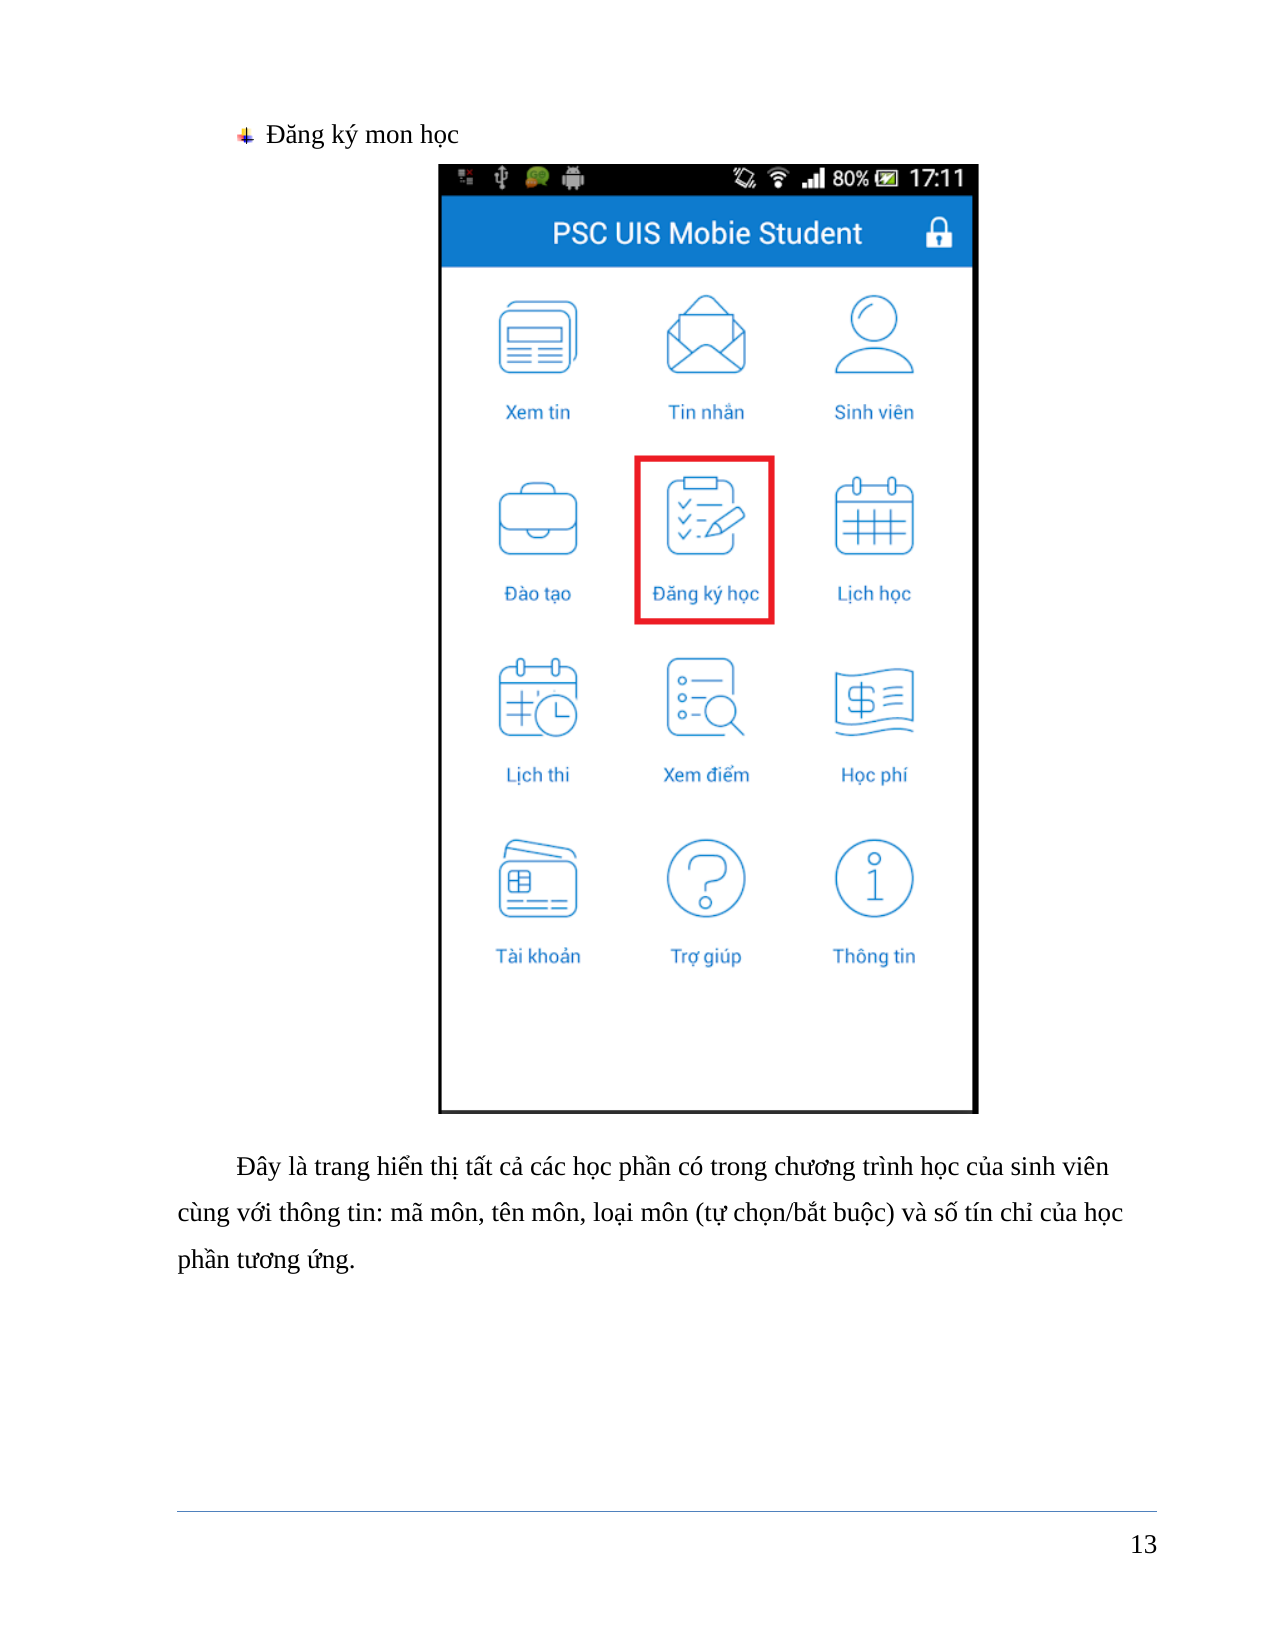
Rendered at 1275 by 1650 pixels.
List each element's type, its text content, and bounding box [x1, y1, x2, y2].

picture [237, 126, 254, 144]
text Đây là trang hiển thị tất cả các học phần có trong chương trình học của sinh viên cùng với thông tin: mã môn, tên môn, loại môn (tự chọn/bắt buộc) và số tín chỉ của học phần tương ứng. [177, 1150, 1157, 1274]
list Đăng ký mon học [236, 118, 1157, 149]
picture [438, 164, 985, 1114]
